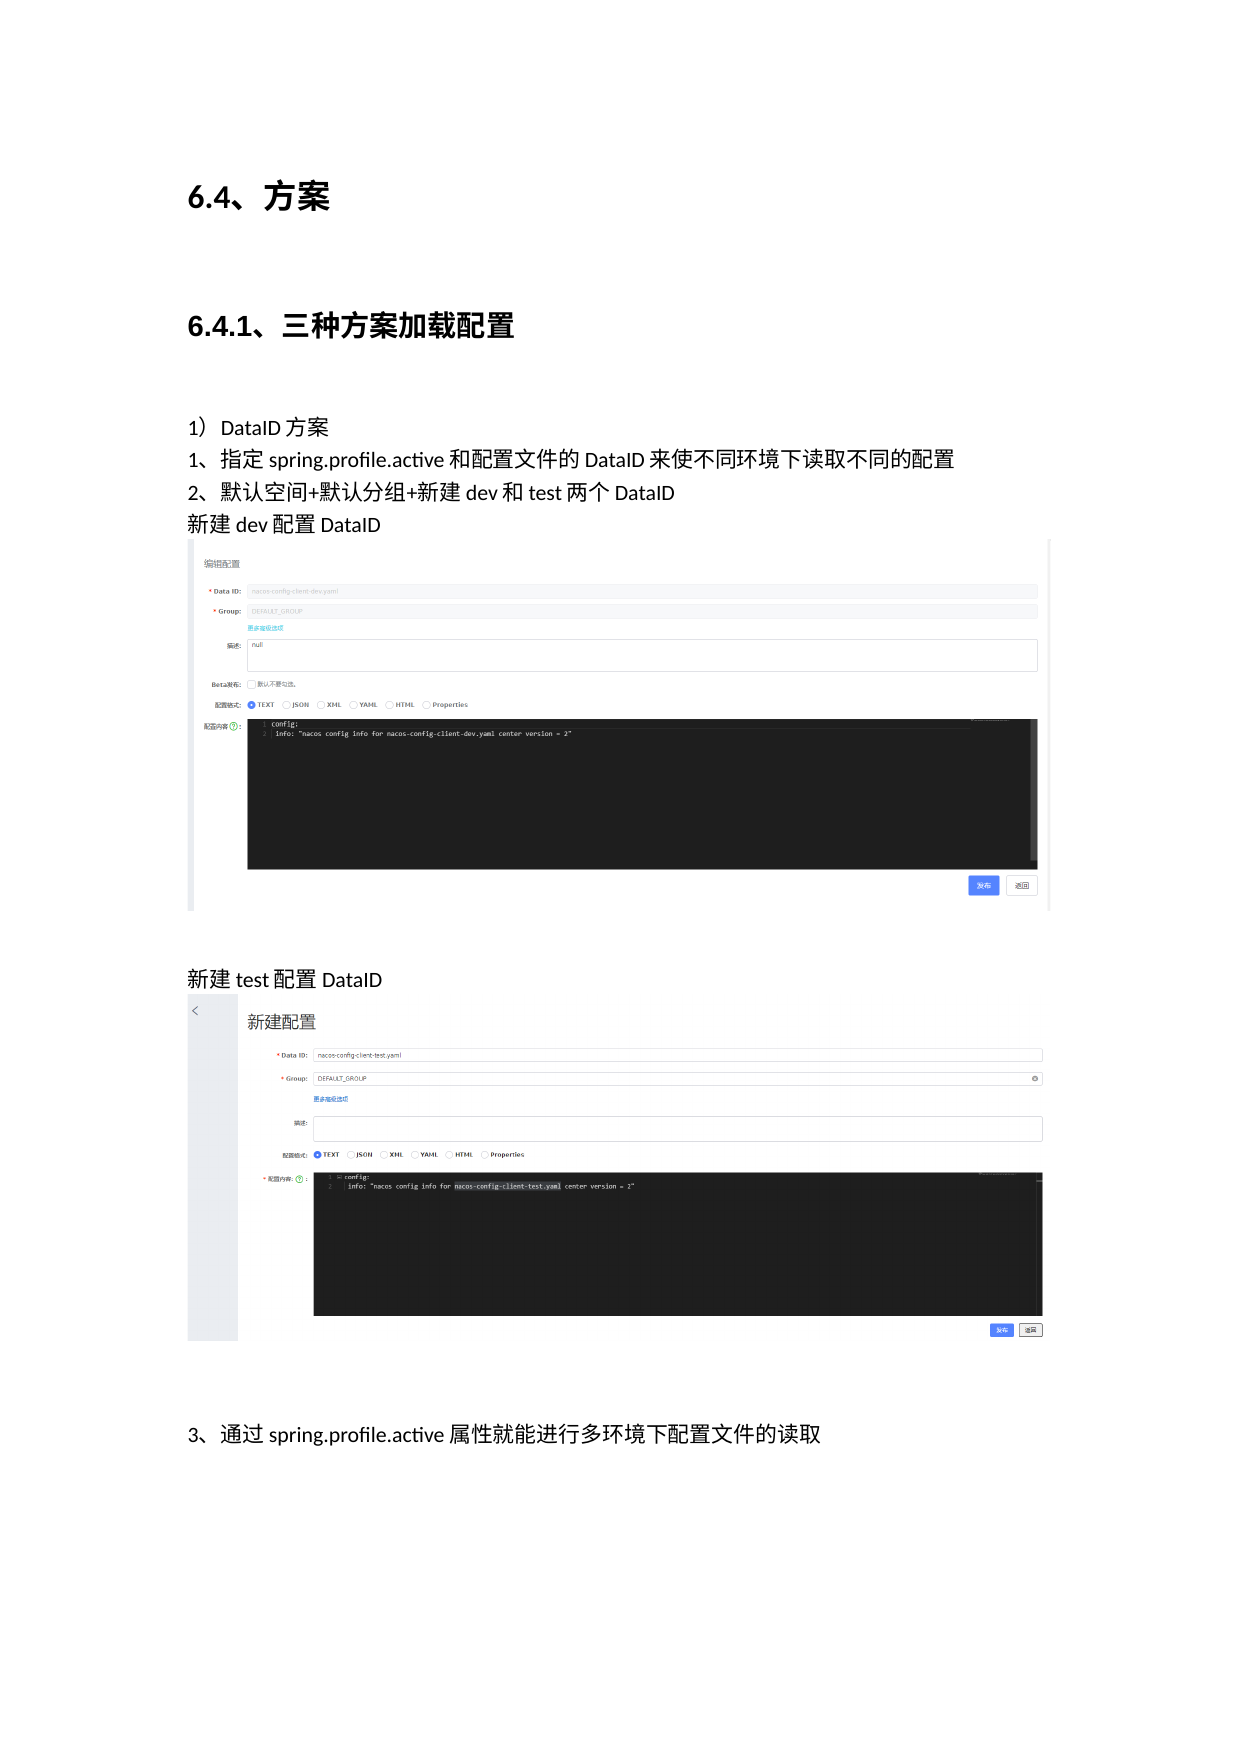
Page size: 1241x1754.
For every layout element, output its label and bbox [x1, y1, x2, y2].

picture [187, 539, 1051, 911]
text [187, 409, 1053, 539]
picture [187, 994, 1050, 1341]
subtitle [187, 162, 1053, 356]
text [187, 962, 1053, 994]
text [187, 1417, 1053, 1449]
